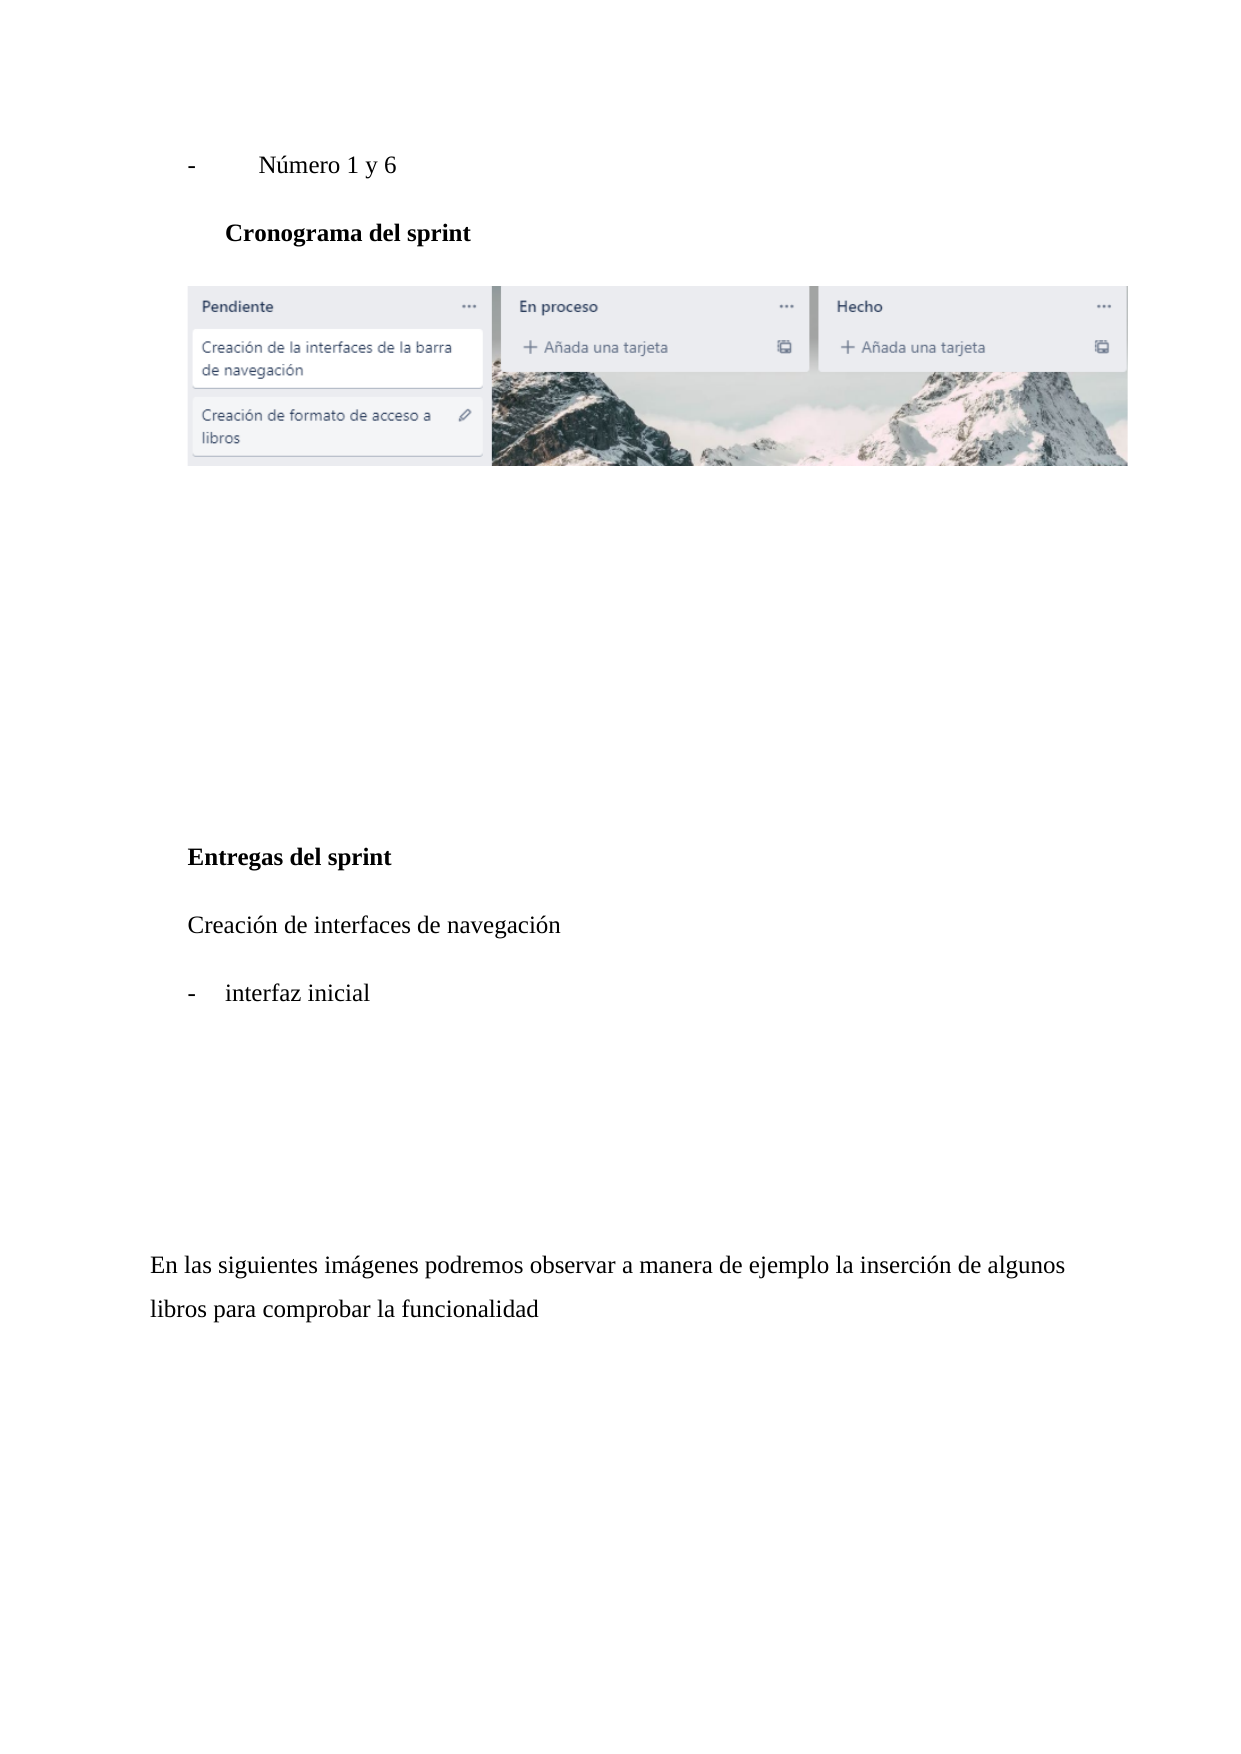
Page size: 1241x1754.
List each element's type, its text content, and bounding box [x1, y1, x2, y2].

list interfaz inicial [187, 978, 1090, 1007]
picture [187, 286, 1128, 466]
text Entregas del sprint [187, 842, 1090, 871]
text - Número 1 y 6 [187, 150, 1090, 179]
text En las siguientes imágenes podremos observar a manera de ejemplo la inserción de algunos libros para comprobar la funcionalidad [150, 1251, 1090, 1322]
text Creación de interfaces de navegación [187, 910, 1090, 939]
text Cronograma del sprint [187, 218, 1090, 247]
